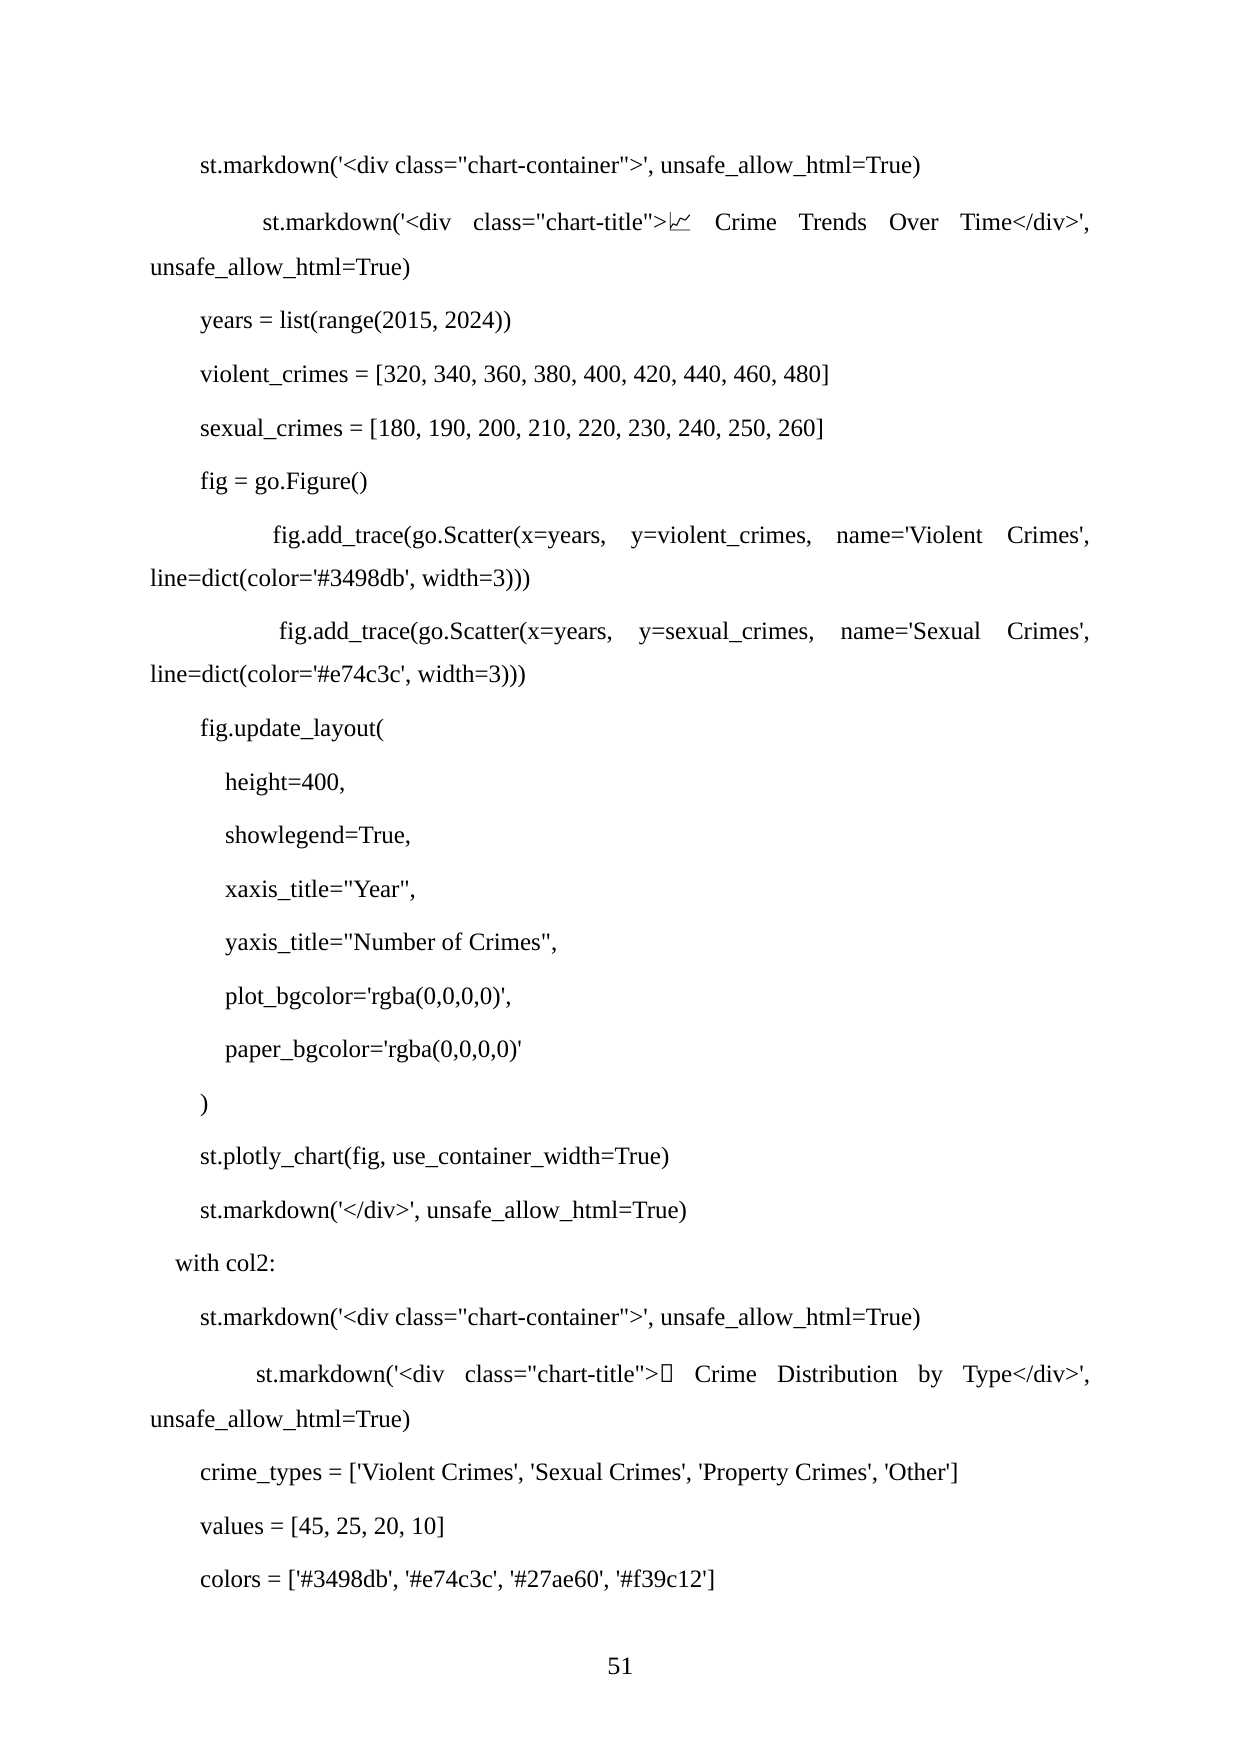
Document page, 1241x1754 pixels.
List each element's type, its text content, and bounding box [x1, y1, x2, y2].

text fig.update_layout( [150, 713, 1090, 742]
text st.plotly_chart(fig, use_container_width=True) [150, 1141, 1090, 1170]
text values = [45, 25, 20, 10] [150, 1511, 1090, 1540]
text height=400, [150, 767, 1090, 795]
text fig.add_trace(go.Scatter(x=years, y=sexual_crimes, name='Sexual Crimes', line=dict(color='#e74c3c', width=3))) [150, 616, 1090, 688]
text paper_bgcolor='rgba(0,0,0,0)' [150, 1034, 1090, 1063]
text xaxis_title="Year", [150, 874, 1090, 902]
text crime_types = ['Violent Crimes', 'Sexual Crimes', 'Property Crimes', 'Other'] [150, 1457, 1090, 1486]
text st.markdown('<div class="chart-container">', unsafe_allow_html=True) [150, 1302, 1090, 1331]
text sexual_crimes = [180, 190, 200, 210, 220, 230, 240, 250, 260] [150, 413, 1090, 441]
text plot_bgcolor='rgba(0,0,0,0)', [150, 981, 1090, 1009]
text violent_crimes = [320, 340, 360, 380, 400, 420, 440, 460, 480] [150, 359, 1090, 388]
text st.markdown('<div class="chart-title">🥧 Crime Distribution by Type</div>', unsafe_allow_html=True) [150, 1356, 1090, 1433]
text ) [150, 1088, 1090, 1117]
text st.markdown('<div class="chart-title">📈 Crime Trends Over Time</div>', unsafe_allow_html=True) [150, 203, 1090, 281]
text years = list(range(2015, 2024)) [150, 306, 1090, 334]
text colors = ['#3498db', '#e74c3c', '#27ae60', '#f39c12'] [150, 1564, 1090, 1593]
text fig.add_trace(go.Scatter(x=years, y=violent_crimes, name='Violent Crimes', line=dict(color='#3498db', width=3))) [150, 520, 1090, 592]
text with col2: [150, 1248, 1090, 1277]
text yaxis_title="Number of Crimes", [150, 927, 1090, 956]
text st.markdown('<div class="chart-container">', unsafe_allow_html=True) [150, 150, 1090, 179]
text showlegend=True, [150, 820, 1090, 849]
text st.markdown('</div>', unsafe_allow_html=True) [150, 1195, 1090, 1224]
text fig = go.Figure() [150, 466, 1090, 495]
